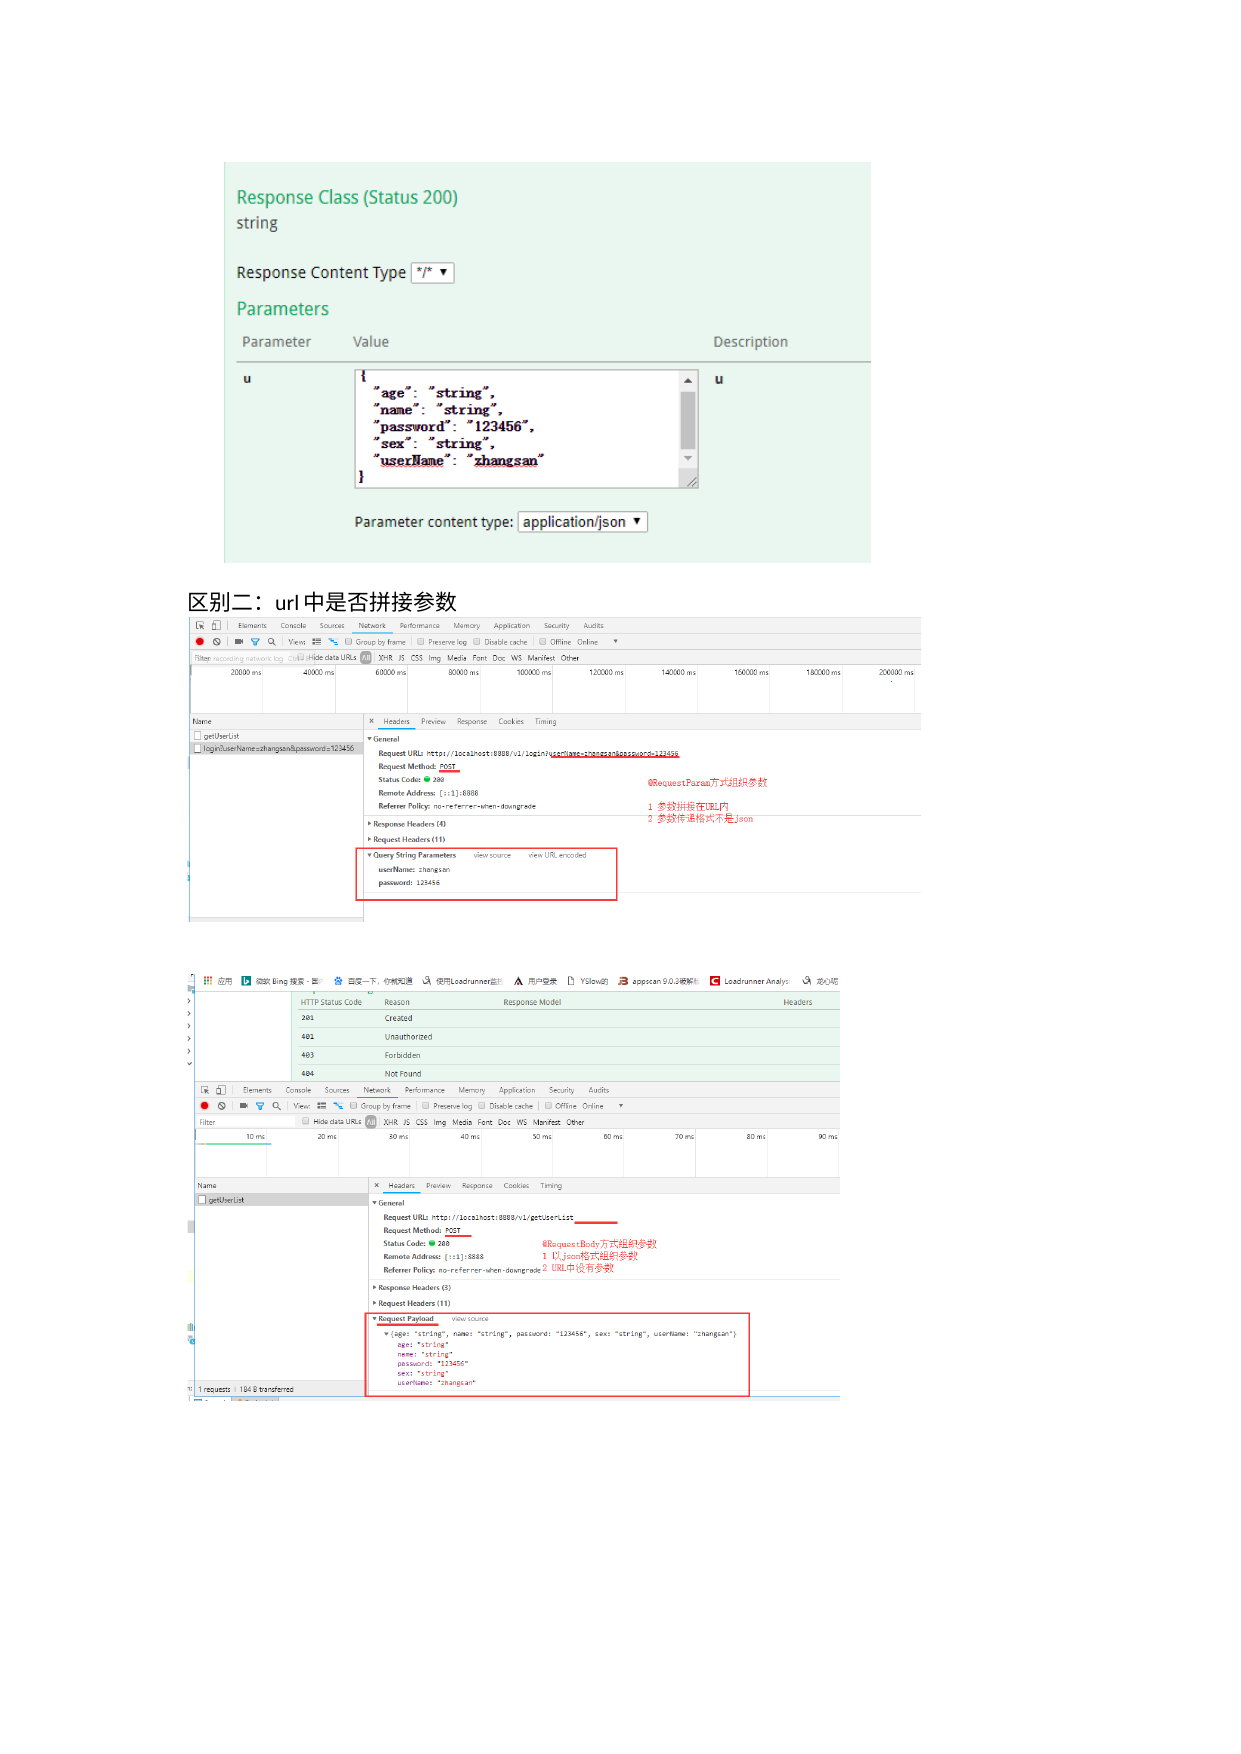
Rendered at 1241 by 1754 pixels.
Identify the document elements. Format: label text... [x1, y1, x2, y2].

picture [187, 974, 840, 1401]
picture [187, 617, 922, 922]
picture [187, 162, 872, 563]
text 区别二：url中是否拼接参数 [187, 584, 1053, 617]
